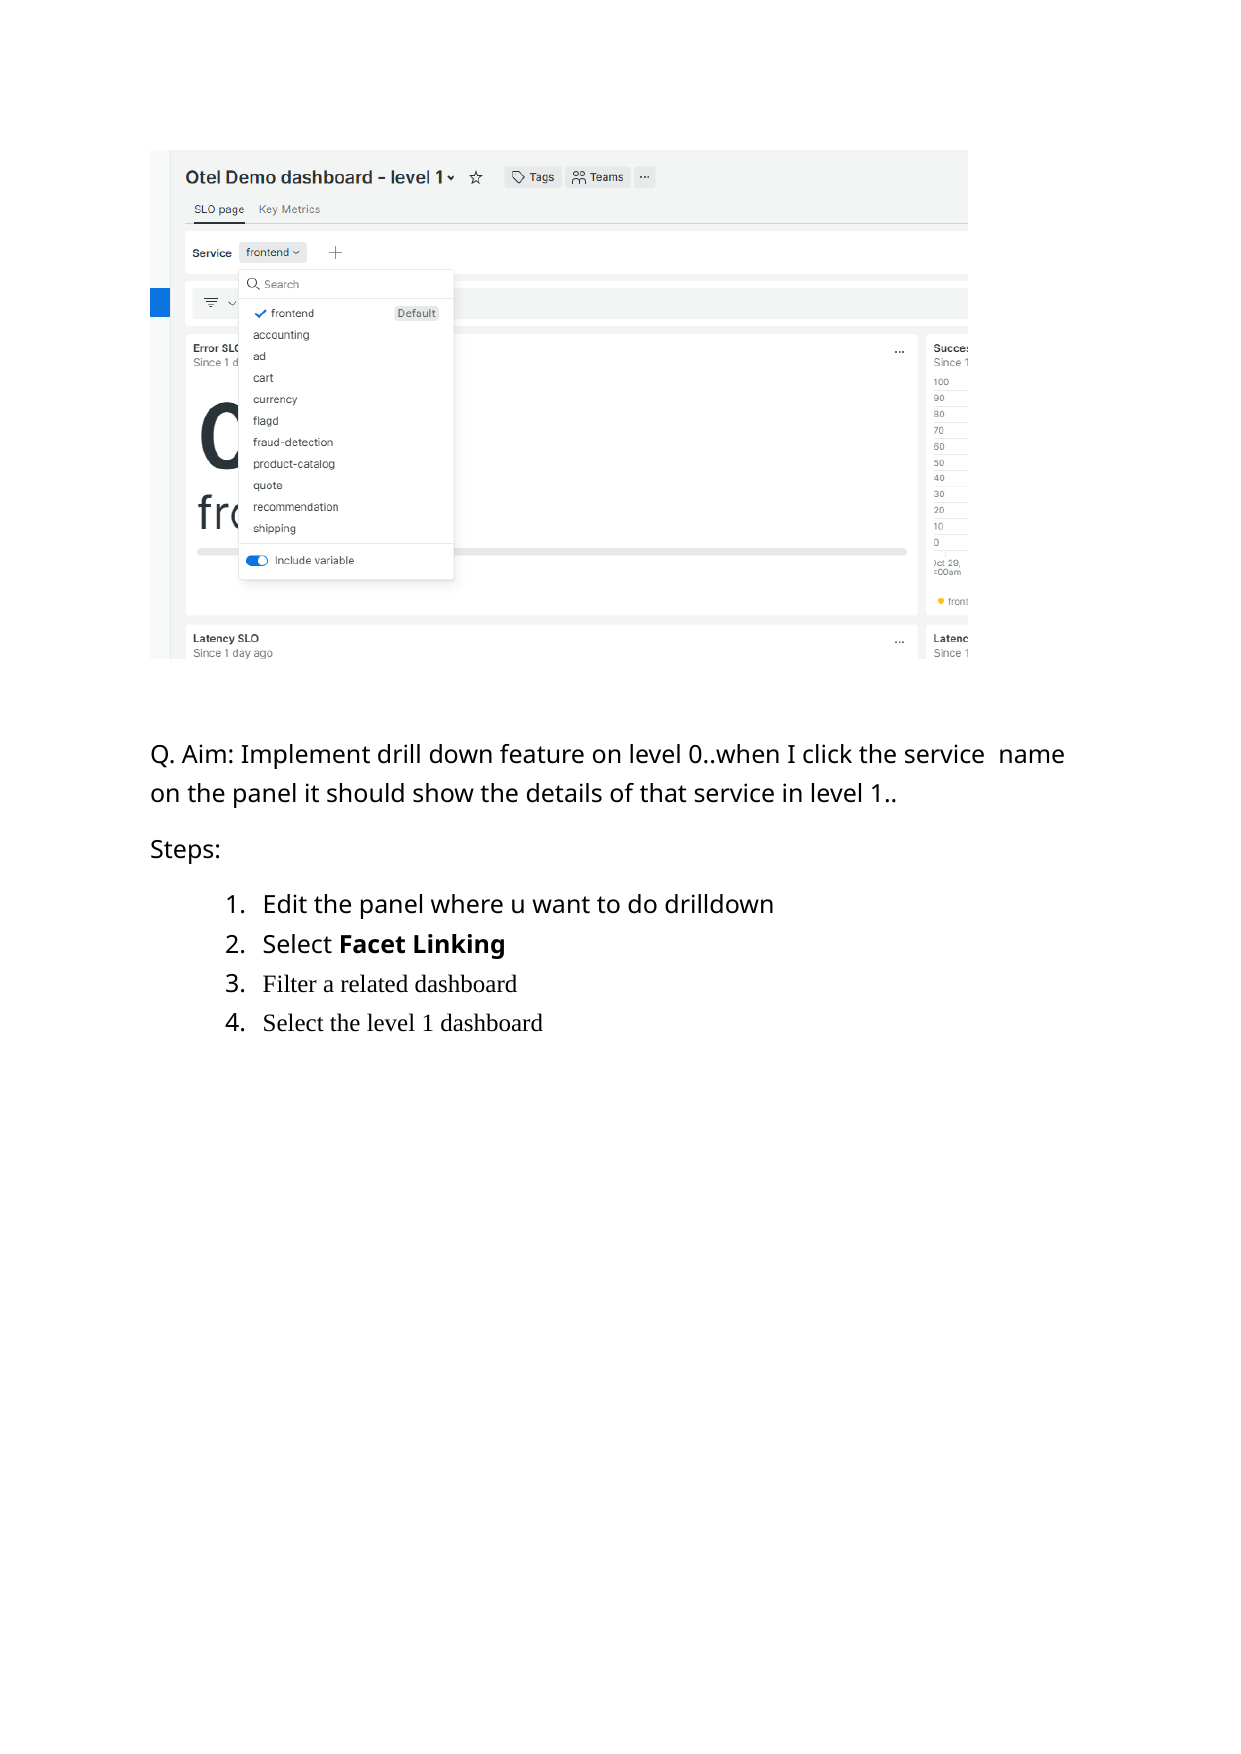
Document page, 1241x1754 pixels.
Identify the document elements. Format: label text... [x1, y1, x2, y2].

list Filter a related dashboard [225, 965, 1090, 999]
list Select the level 1 dashboard [225, 1004, 1090, 1039]
text Q. Aim: Implement drill down feature on level 0..when I click the service name on the panel it should show the details of that service in level 1.. [150, 736, 1090, 809]
text Steps: [150, 831, 1090, 865]
list Select Facet Linking [225, 926, 1090, 960]
list Edit the panel where u want to do drilldown [225, 887, 1090, 921]
picture [150, 150, 968, 659]
